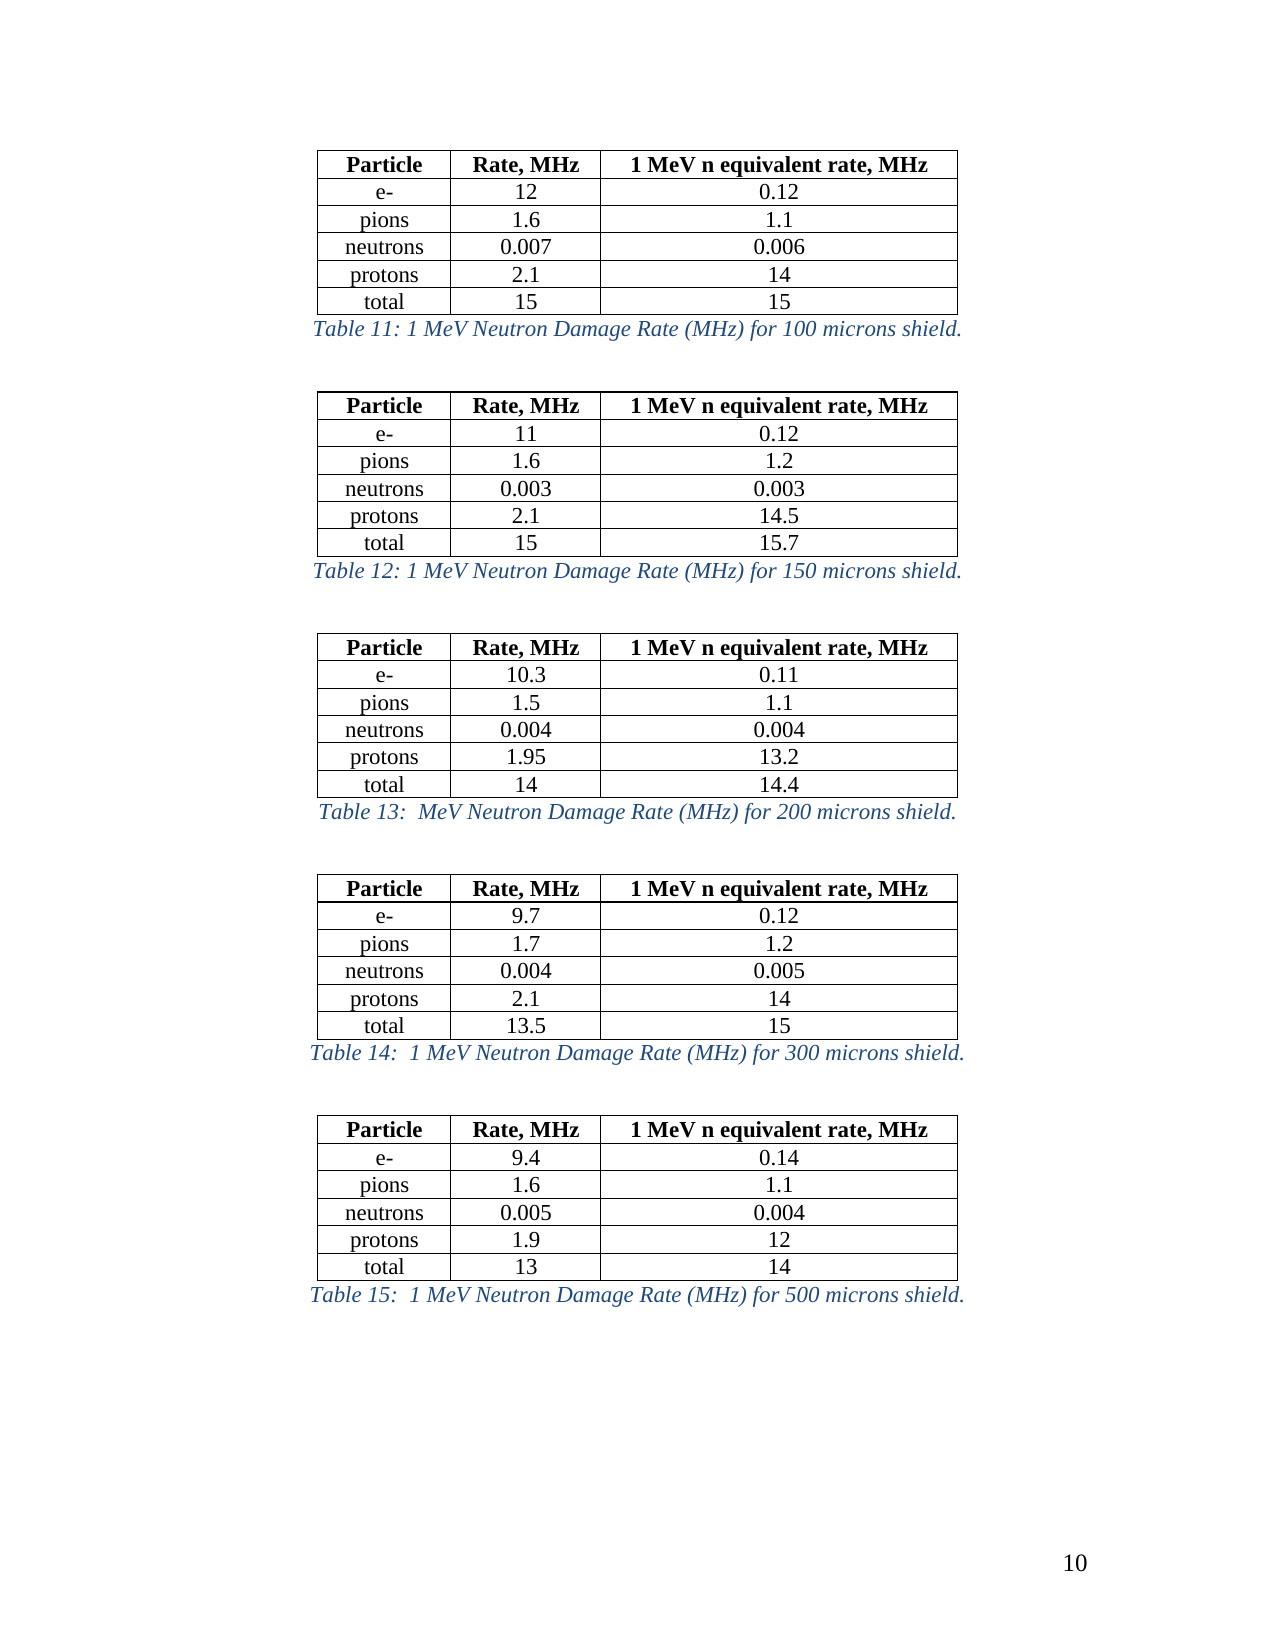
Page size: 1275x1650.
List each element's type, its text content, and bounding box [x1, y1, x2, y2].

table_cell 14 [601, 1254, 957, 1280]
table_cell 0.11 [601, 661, 957, 687]
table_cell protons [318, 743, 450, 770]
table_cell 14 [451, 771, 600, 797]
table_cell pions [318, 930, 450, 956]
table_cell 0.004 [601, 1199, 957, 1225]
text Table 13: MeV Neutron Damage Rate (MHz) for 200 microns shield. [187, 798, 1087, 824]
table_cell 2.1 [451, 502, 600, 528]
table_cell 0.12 [601, 420, 957, 446]
table_cell total [318, 288, 450, 314]
table_cell neutrons [318, 716, 450, 742]
table_cell protons [318, 502, 450, 528]
table_cell 0.14 [601, 1144, 957, 1170]
table_cell neutrons [318, 1199, 450, 1225]
table_cell e- [318, 179, 450, 205]
table_cell 15.7 [601, 529, 957, 556]
table_cell 10.3 [451, 661, 600, 687]
table_cell 15 [451, 529, 600, 556]
table_cell 15 [451, 288, 600, 314]
table_cell 0.005 [451, 1199, 600, 1225]
table_cell neutrons [318, 233, 450, 259]
table_cell 12 [601, 1226, 957, 1252]
table_header 1 MeV n equivalent rate, MHz [601, 634, 957, 660]
table_cell protons [318, 1226, 450, 1252]
table_header 1 MeV n equivalent rate, MHz [601, 151, 957, 177]
table_cell protons [318, 261, 450, 287]
table_cell e- [318, 1144, 450, 1170]
table_cell neutrons [318, 957, 450, 984]
table_cell 0.004 [601, 716, 957, 742]
table_cell 0.005 [601, 957, 957, 984]
table_cell 13.5 [451, 1012, 600, 1038]
table_header Rate, MHz [451, 875, 600, 901]
table_cell 2.1 [451, 261, 600, 287]
table_header 1 MeV n equivalent rate, MHz [601, 875, 957, 901]
table_cell 15 [601, 1012, 957, 1038]
table_cell 1.2 [601, 447, 957, 473]
table_cell 13 [451, 1254, 600, 1280]
table_cell protons [318, 985, 450, 1011]
text Table 11: 1 MeV Neutron Damage Rate (MHz) for 100 microns shield. [187, 315, 1087, 342]
table_cell 0.006 [601, 233, 957, 259]
table_cell 1.1 [601, 1171, 957, 1198]
table_cell 1.5 [451, 689, 600, 715]
table_cell 14 [601, 985, 957, 1011]
table_cell total [318, 529, 450, 556]
table_cell e- [318, 420, 450, 446]
table_cell 0.003 [451, 475, 600, 501]
table_cell 0.003 [601, 475, 957, 501]
table_cell 1.9 [451, 1226, 600, 1252]
table_cell pions [318, 206, 450, 232]
table_cell 9.4 [451, 1144, 600, 1170]
table_header Particle [318, 634, 450, 660]
table_cell pions [318, 447, 450, 473]
table_cell 13.2 [601, 743, 957, 770]
table_cell 0.12 [601, 903, 957, 929]
text Table 15: 1 MeV Neutron Damage Rate (MHz) for 500 microns shield. [187, 1281, 1087, 1307]
table_cell total [318, 771, 450, 797]
table_header Rate, MHz [451, 634, 600, 660]
table_cell 15 [601, 288, 957, 314]
table_cell 14 [601, 261, 957, 287]
table_cell 1.95 [451, 743, 600, 770]
table_cell e- [318, 903, 450, 929]
table_cell 1.1 [601, 689, 957, 715]
table_cell 0.004 [451, 716, 600, 742]
table_header Particle [318, 393, 450, 419]
table_cell 2.1 [451, 985, 600, 1011]
table_cell total [318, 1254, 450, 1280]
table_cell 14.4 [601, 771, 957, 797]
table_cell 0.007 [451, 233, 600, 259]
text Table 14: 1 MeV Neutron Damage Rate (MHz) for 300 microns shield. [187, 1039, 1087, 1066]
table_cell 11 [451, 420, 600, 446]
table_cell e- [318, 661, 450, 687]
table_header Rate, MHz [451, 1116, 600, 1143]
table_cell total [318, 1012, 450, 1038]
table_header Rate, MHz [451, 393, 600, 419]
table_header Particle [318, 1116, 450, 1143]
table_header 1 MeV n equivalent rate, MHz [601, 393, 957, 419]
table_header Particle [318, 151, 450, 177]
table_header 1 MeV n equivalent rate, MHz [601, 1116, 957, 1143]
table_cell 12 [451, 179, 600, 205]
table_cell 1.6 [451, 447, 600, 473]
table_cell pions [318, 1171, 450, 1198]
table_cell 14.5 [601, 502, 957, 528]
table_cell neutrons [318, 475, 450, 501]
table_cell 1.1 [601, 206, 957, 232]
table_header Particle [318, 875, 450, 901]
table_cell 1.6 [451, 206, 600, 232]
text Table 12: 1 MeV Neutron Damage Rate (MHz) for 150 microns shield. [187, 557, 1087, 583]
table_cell 1.2 [601, 930, 957, 956]
table_cell pions [318, 689, 450, 715]
table_cell 1.6 [451, 1171, 600, 1198]
table_cell 0.004 [451, 957, 600, 984]
table_header Rate, MHz [451, 151, 600, 177]
table_cell 1.7 [451, 930, 600, 956]
table_cell 0.12 [601, 179, 957, 205]
table_cell 9.7 [451, 903, 600, 929]
